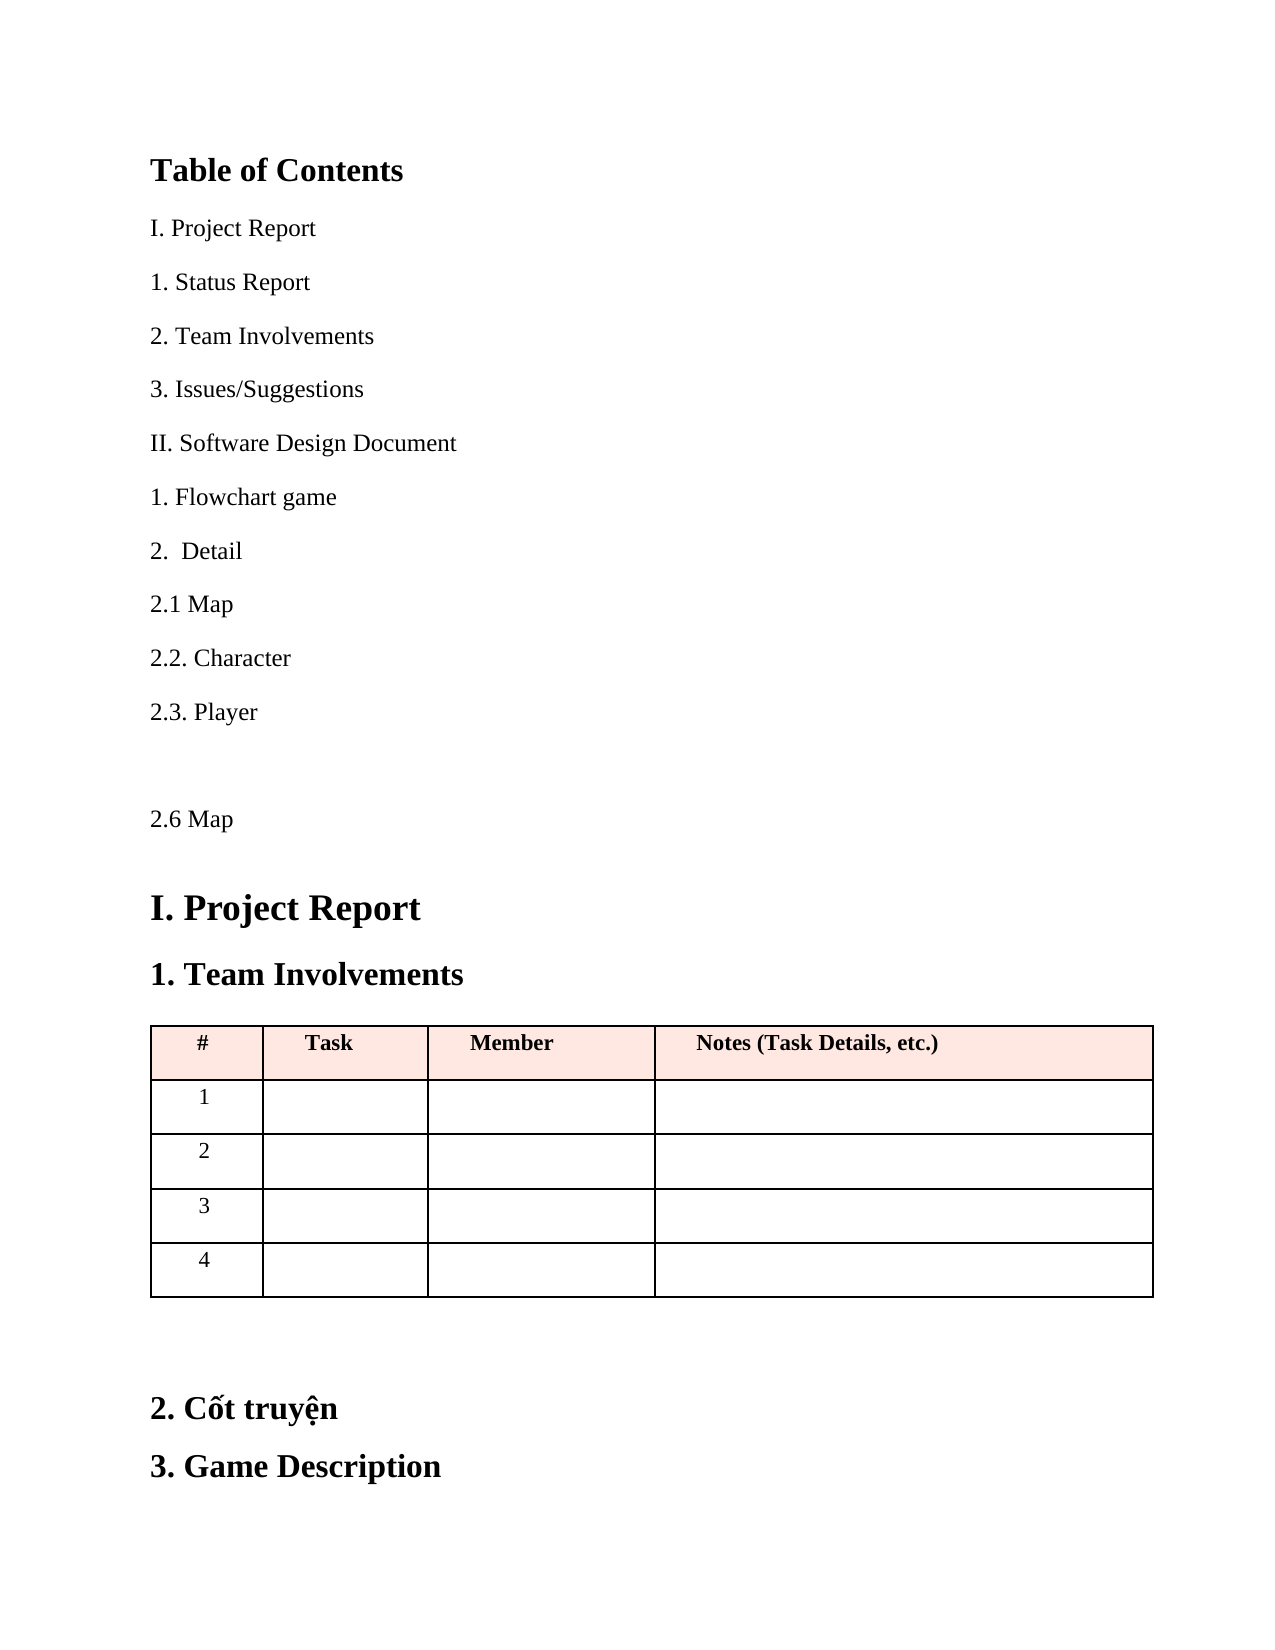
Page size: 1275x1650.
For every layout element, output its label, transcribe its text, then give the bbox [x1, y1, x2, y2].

table_header Member [429, 1027, 654, 1079]
table_cell [429, 1135, 654, 1187]
text 2. Cốt truyện [150, 1388, 1125, 1426]
table_header Notes (Task Details, etc.) [656, 1027, 1152, 1079]
text 2.6 Map [150, 804, 1125, 833]
text Table of Contents [150, 150, 1125, 188]
text I. Project Report [150, 213, 1125, 242]
table_header Task [264, 1027, 427, 1079]
table_cell [656, 1135, 1152, 1187]
text 2.3. Player [150, 697, 1125, 726]
text I. Project Report [150, 886, 1125, 929]
text 2. Team Involvements [150, 321, 1125, 349]
table_cell [429, 1244, 654, 1296]
text II. Software Design Document [150, 428, 1125, 457]
table_cell 3 [152, 1190, 262, 1242]
text 1. Team Involvements [150, 954, 1125, 992]
table_cell [264, 1081, 427, 1133]
text 1. Status Report [150, 267, 1125, 296]
table_cell [429, 1081, 654, 1133]
text 3. Issues/Suggestions [150, 374, 1125, 403]
table_cell 2 [152, 1135, 262, 1187]
table_cell [656, 1244, 1152, 1296]
text 3. Game Description [150, 1446, 1125, 1484]
table_cell [264, 1135, 427, 1187]
table_cell [656, 1081, 1152, 1133]
table_cell 1 [152, 1081, 262, 1133]
table_header # [152, 1027, 262, 1079]
table_cell 4 [152, 1244, 262, 1296]
table_cell [264, 1244, 427, 1296]
text 2.1 Map [150, 589, 1125, 618]
text 1. Flowchart game [150, 482, 1125, 511]
text 2. Detail [150, 536, 1125, 564]
table_cell [264, 1190, 427, 1242]
table_cell [429, 1190, 654, 1242]
table_cell [656, 1190, 1152, 1242]
text 2.2. Character [150, 643, 1125, 672]
